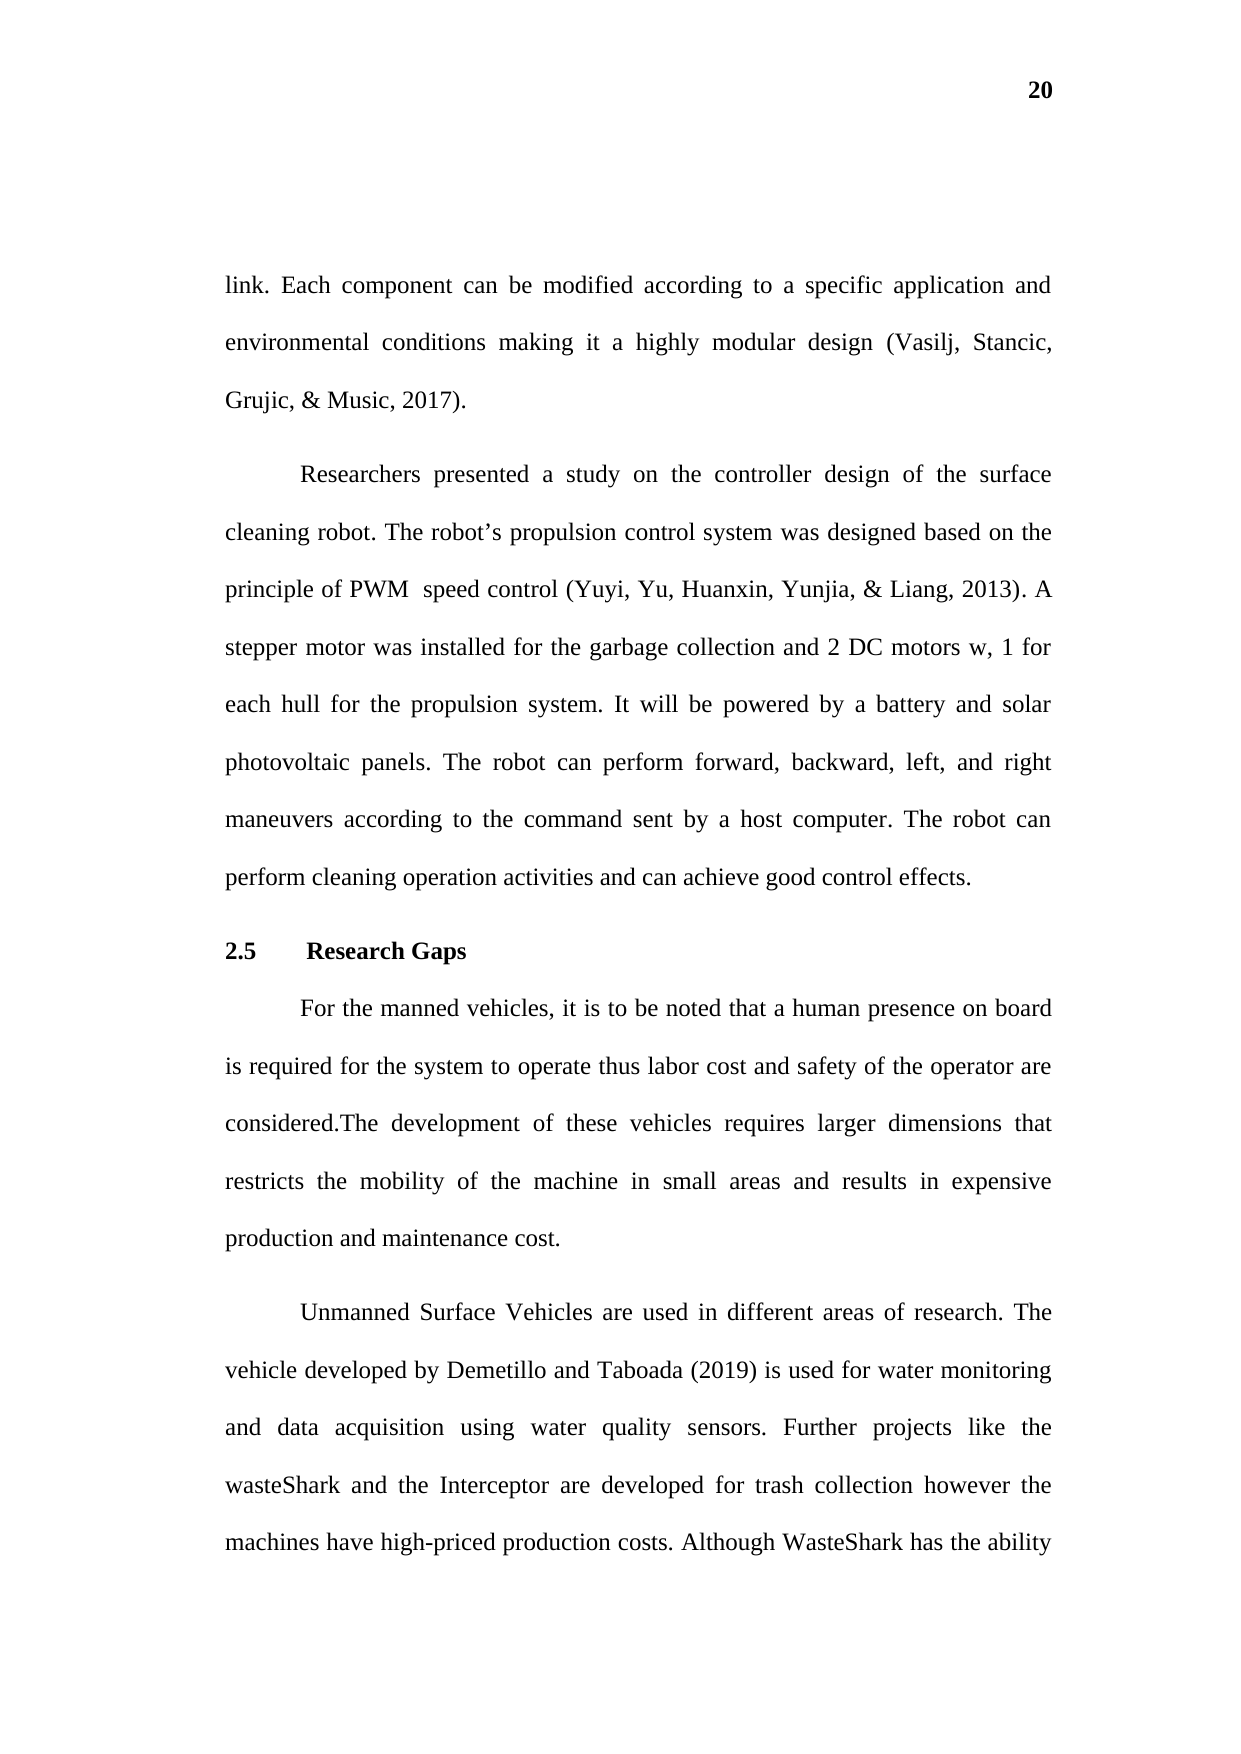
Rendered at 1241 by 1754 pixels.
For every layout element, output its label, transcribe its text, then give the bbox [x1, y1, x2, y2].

text For the manned vehicles, it is to be noted that a human presence on board is required for the system to operate thus labor cost and safety of the operator are considered.The development of these vehicles requires larger dimensions that restricts the mobility of the machine in small areas and results in expensive production and maintenance cost. [225, 993, 1053, 1252]
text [225, 1297, 1053, 1556]
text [225, 270, 1053, 414]
text Researchers presented a study on the controller design of the surface cleaning robot. The robot’s propulsion control system was designed based on the principle of PWM speed control (Yuyi, Yu, Huanxin, Yunjia, & Liang, 2013). A stepper motor was installed for the garbage collection and 2 DC motors w, 1 for each hull for the propulsion system. It will be powered by a battery and solar photovoltaic panels. The robot can perform forward, backward, left, and right maneuvers according to the command sent by a host computer. The robot can perform cleaning operation activities and can achieve good control effects. [225, 459, 1053, 890]
subtitle Research Gaps [225, 936, 1053, 964]
